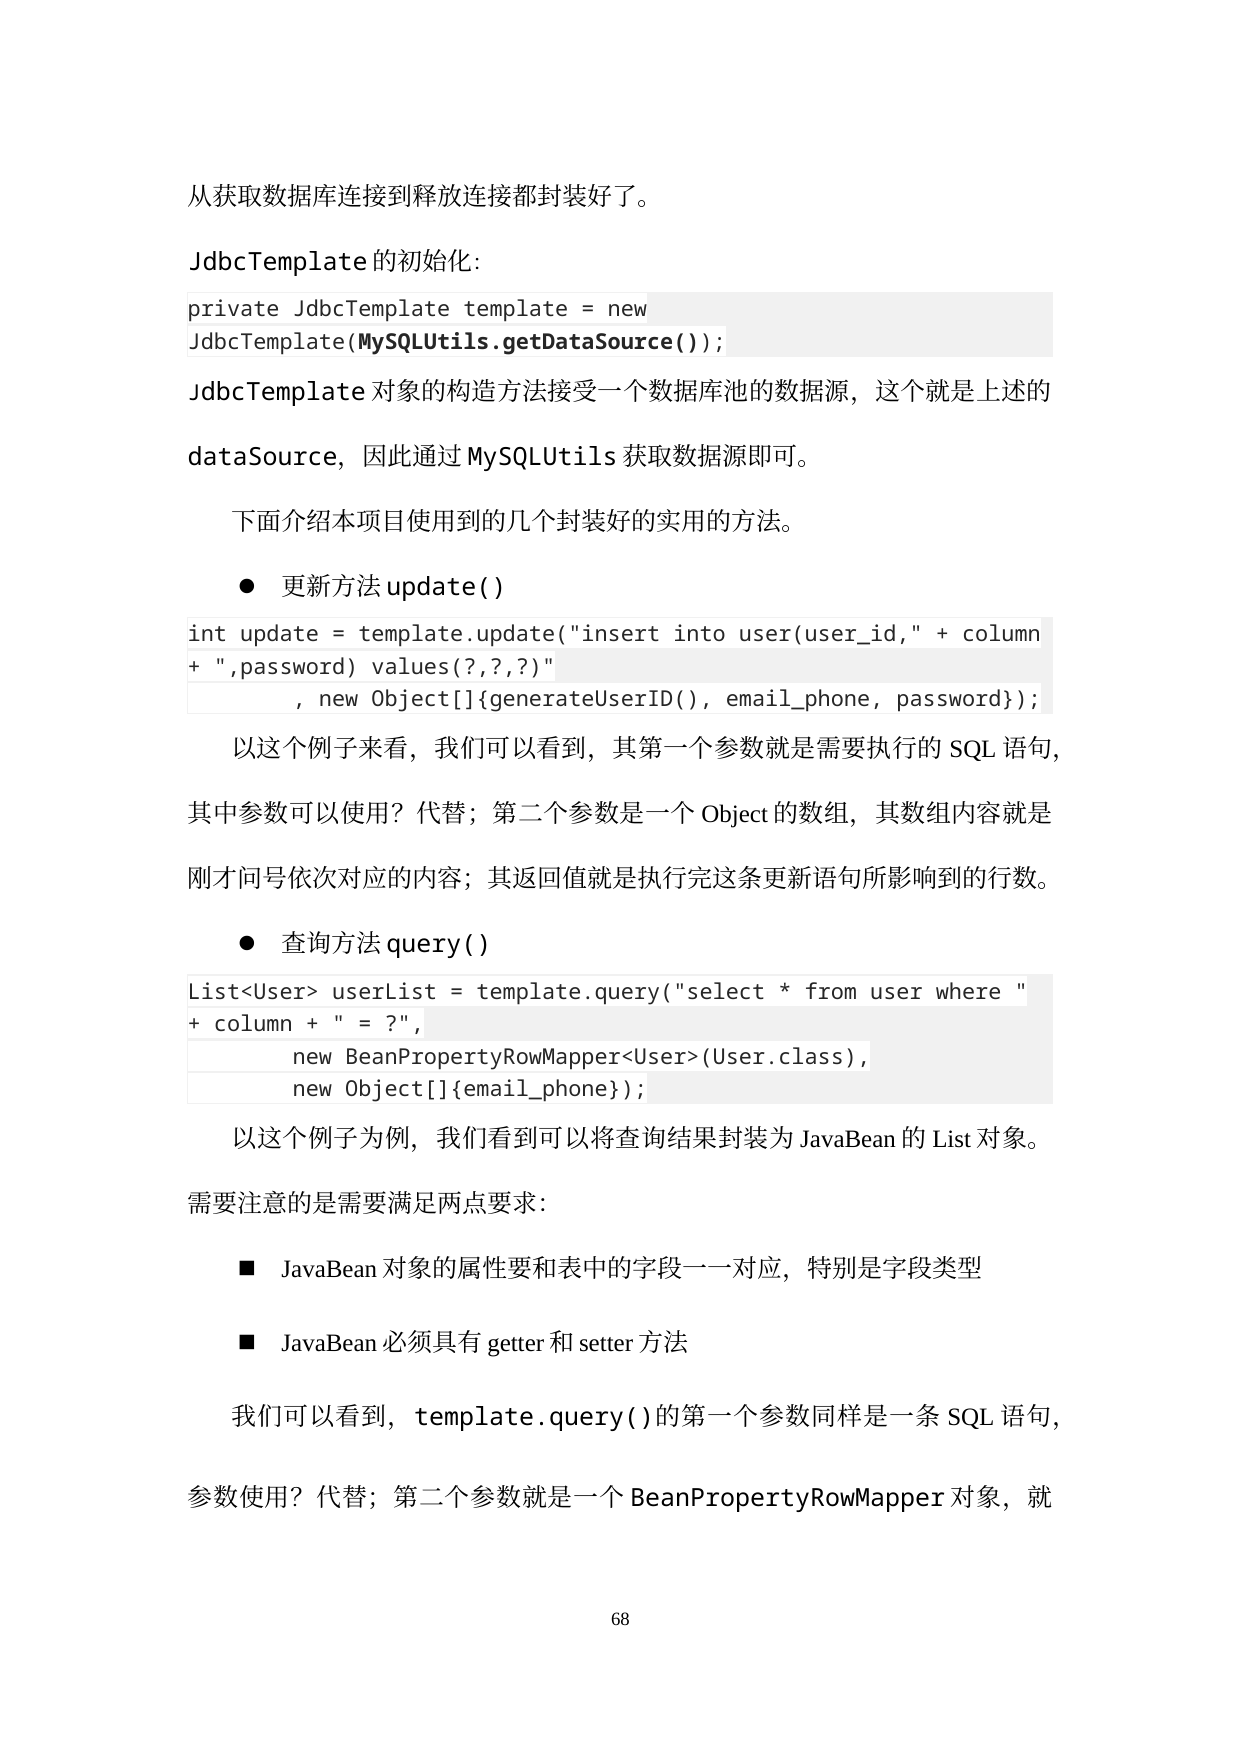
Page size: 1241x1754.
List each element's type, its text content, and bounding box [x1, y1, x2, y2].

text private JdbcTemplate template = new JdbcTemplate(MySQLUtils.getDataSource()); [187, 292, 1053, 357]
text 以这个例子来看，我们可以看到，其第一个参数就是需要执行的SQL语句，其中参数可以使用？代替；第二个参数是一个Object的数组，其数组内容就是刚才问号依次对应的内容；其返回值就是执行完这条更新语句所影响到的行数。 [187, 714, 1053, 909]
list JavaBean必须具有getter和setter方法 [237, 1308, 1053, 1373]
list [187, 1382, 1053, 1529]
list 查询方法query() [237, 909, 1053, 974]
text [187, 162, 1053, 227]
text List<User> userList = template.query("select * from user where " + column + " = ?", new BeanPropertyRowMapper<User>(User.class), new Object[]{email_phone}); [187, 974, 1053, 1104]
text int update = template.update("insert into user(user_id," + column + ",password) values(?,?,?)" , new Object[]{generateUserID(), email_phone, password}); [187, 617, 1053, 714]
list JavaBean对象的属性要和表中的字段一一对应，特别是字段类型 [237, 1234, 1053, 1299]
list 更新方法update() [237, 552, 1053, 617]
text JdbcTemplate的初始化： [187, 227, 1053, 292]
text JdbcTemplate对象的构造方法接受一个数据库池的数据源，这个就是上述的dataSource，因此通过MySQLUtils获取数据源即可。 [187, 357, 1053, 487]
text 以这个例子为例，我们看到可以将查询结果封装为JavaBean的List对象。需要注意的是需要满足两点要求： [187, 1104, 1053, 1234]
text 下面介绍本项目使用到的几个封装好的实用的方法。 [187, 487, 1053, 552]
